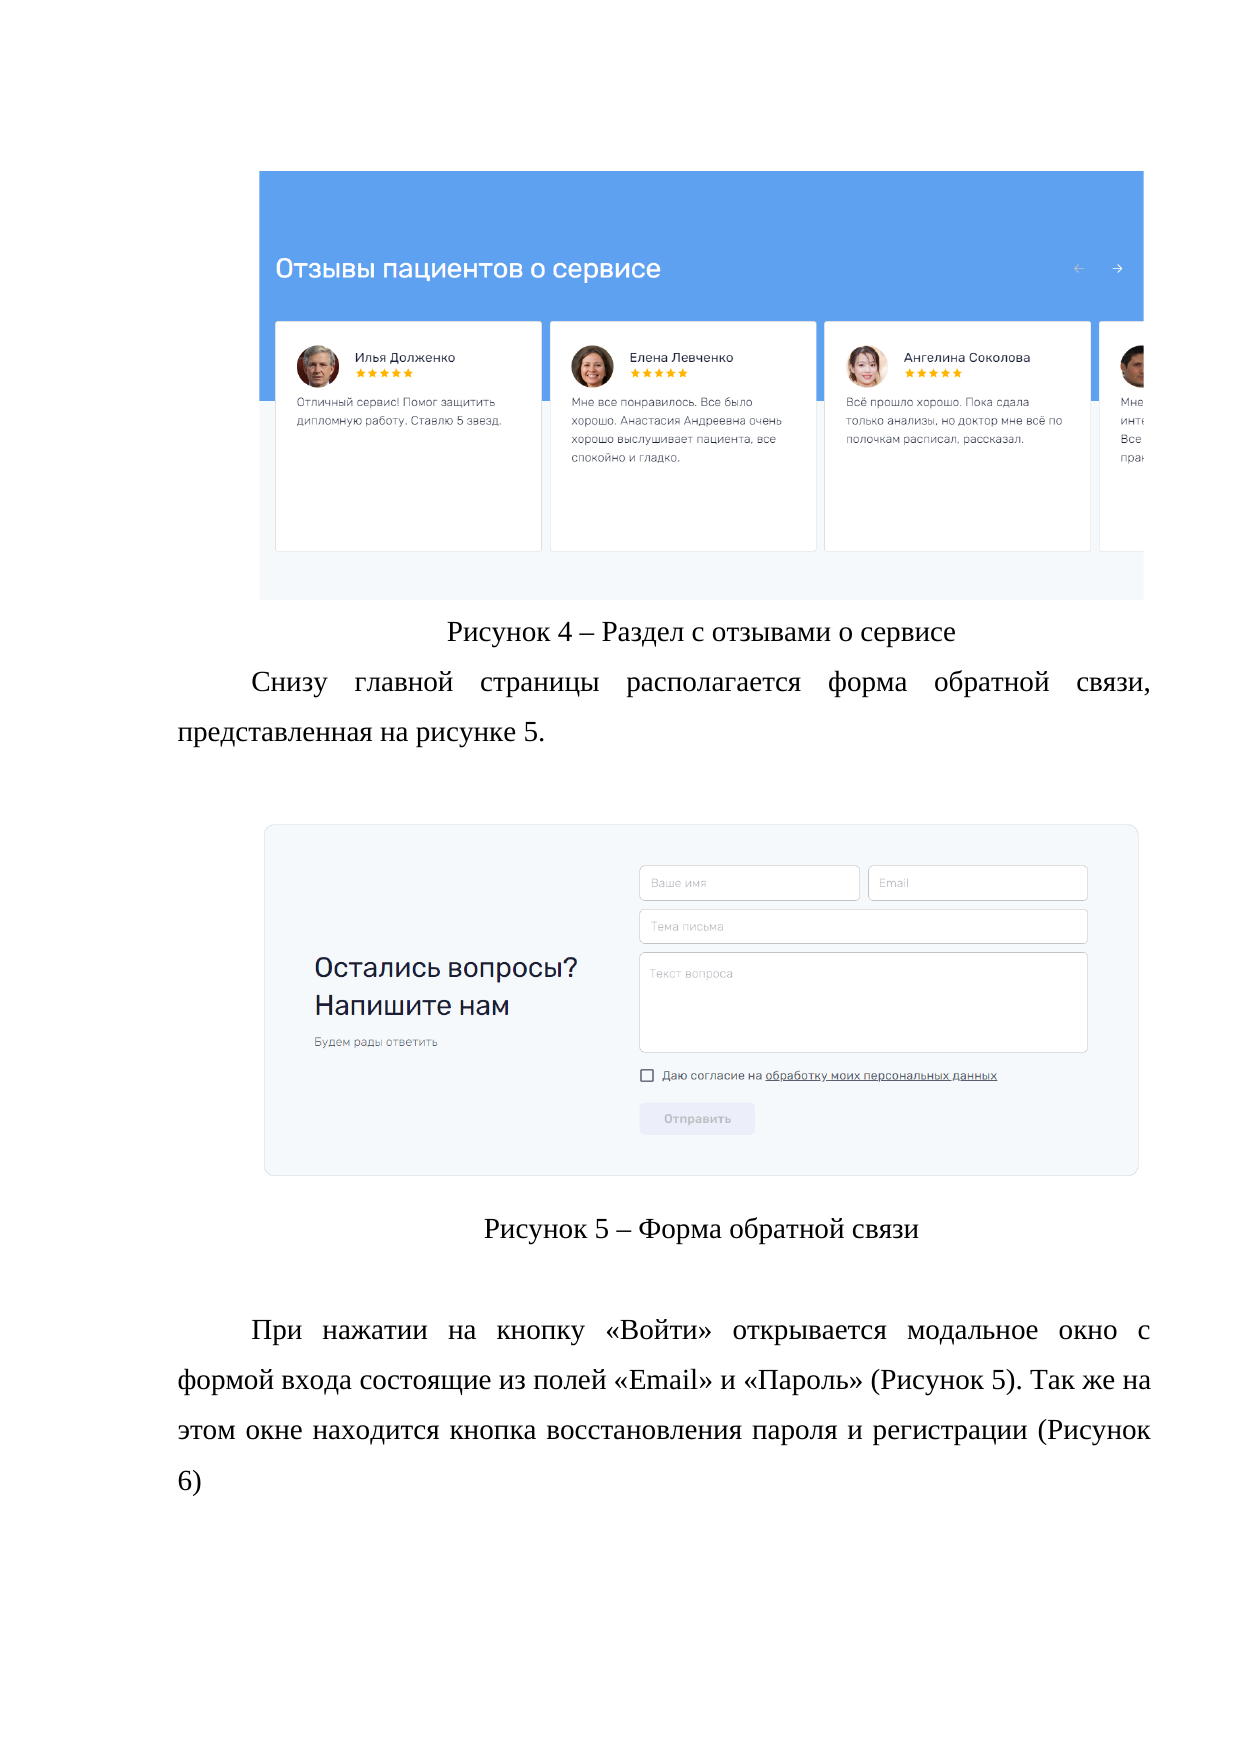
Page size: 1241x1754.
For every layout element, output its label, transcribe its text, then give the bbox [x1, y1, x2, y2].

picture [252, 815, 1151, 1198]
text При нажатии на кнопку «Войти» открывается модальное окно с формой входа состоящие из полей «Email» и «Пароль» (Рисунок 5). Так же на этом окне находится кнопка восстановления пароля и регистрации (Рисунок 6) [177, 1312, 1152, 1496]
text Рисунок 5 – Форма обратной связи [177, 1211, 1152, 1245]
text Рисунок 4 – Раздел с отзывами о сервисе [177, 614, 1152, 647]
picture [259, 168, 1144, 600]
text Снизу главной страницы располагается форма обратной связи, представленная на рисунке 5. [177, 664, 1152, 748]
